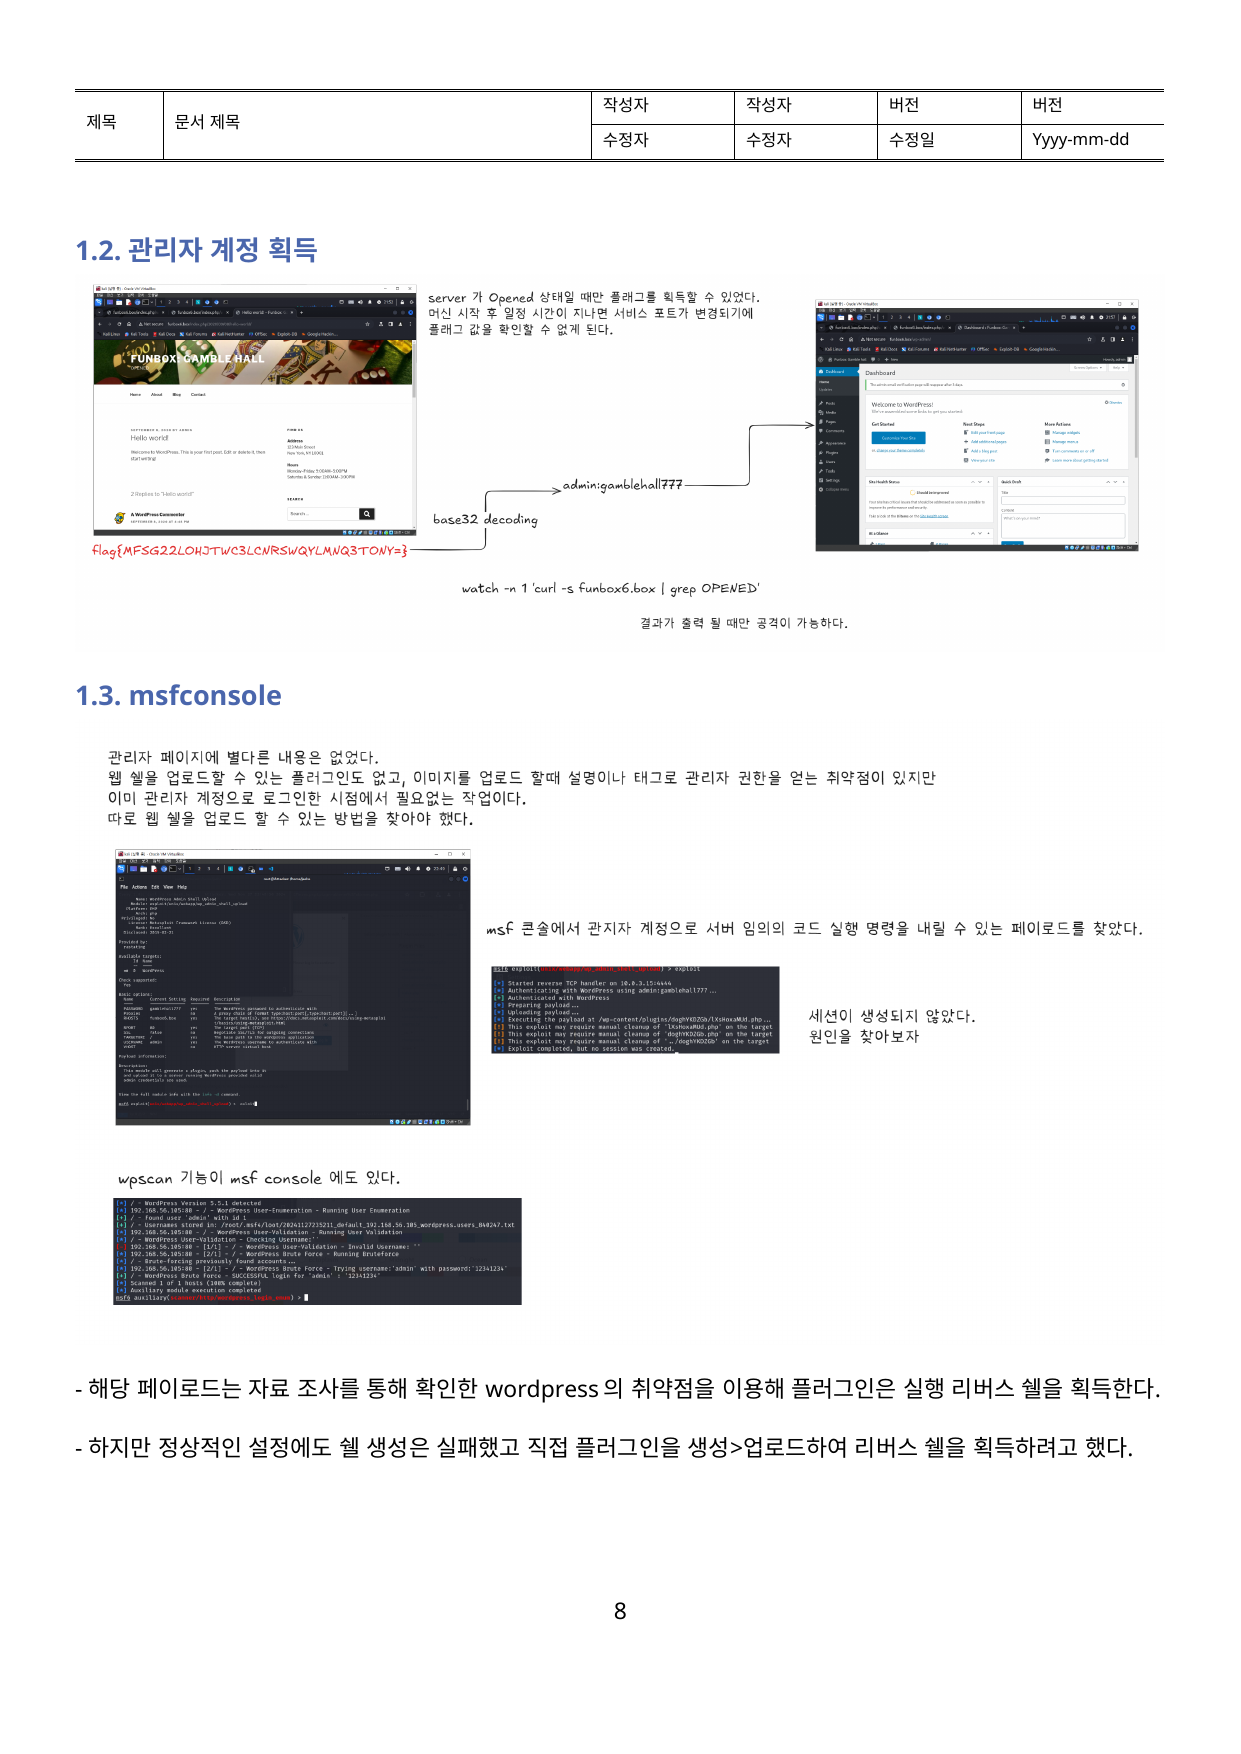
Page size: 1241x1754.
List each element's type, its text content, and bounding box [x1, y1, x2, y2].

text - 하지만 정상적인 설정에도 쉘 생성은 실패했고 직접 플러그인을 생성>업로드하여 리버스 쉘을 획득하려고 했다. [75, 1430, 1165, 1463]
subtitle 1.2. 관리자 계정 획득 [75, 229, 1165, 268]
subtitle 1.3. msfconsole [75, 677, 1165, 713]
picture [75, 719, 1166, 1345]
text - 해당 페이로드는 자료 조사를 통해 확인한 wordpress의 취약점을 이용해 플러그인은 실행 리버스 쉘을 획득한다. [75, 1371, 1165, 1404]
picture [75, 274, 1166, 652]
